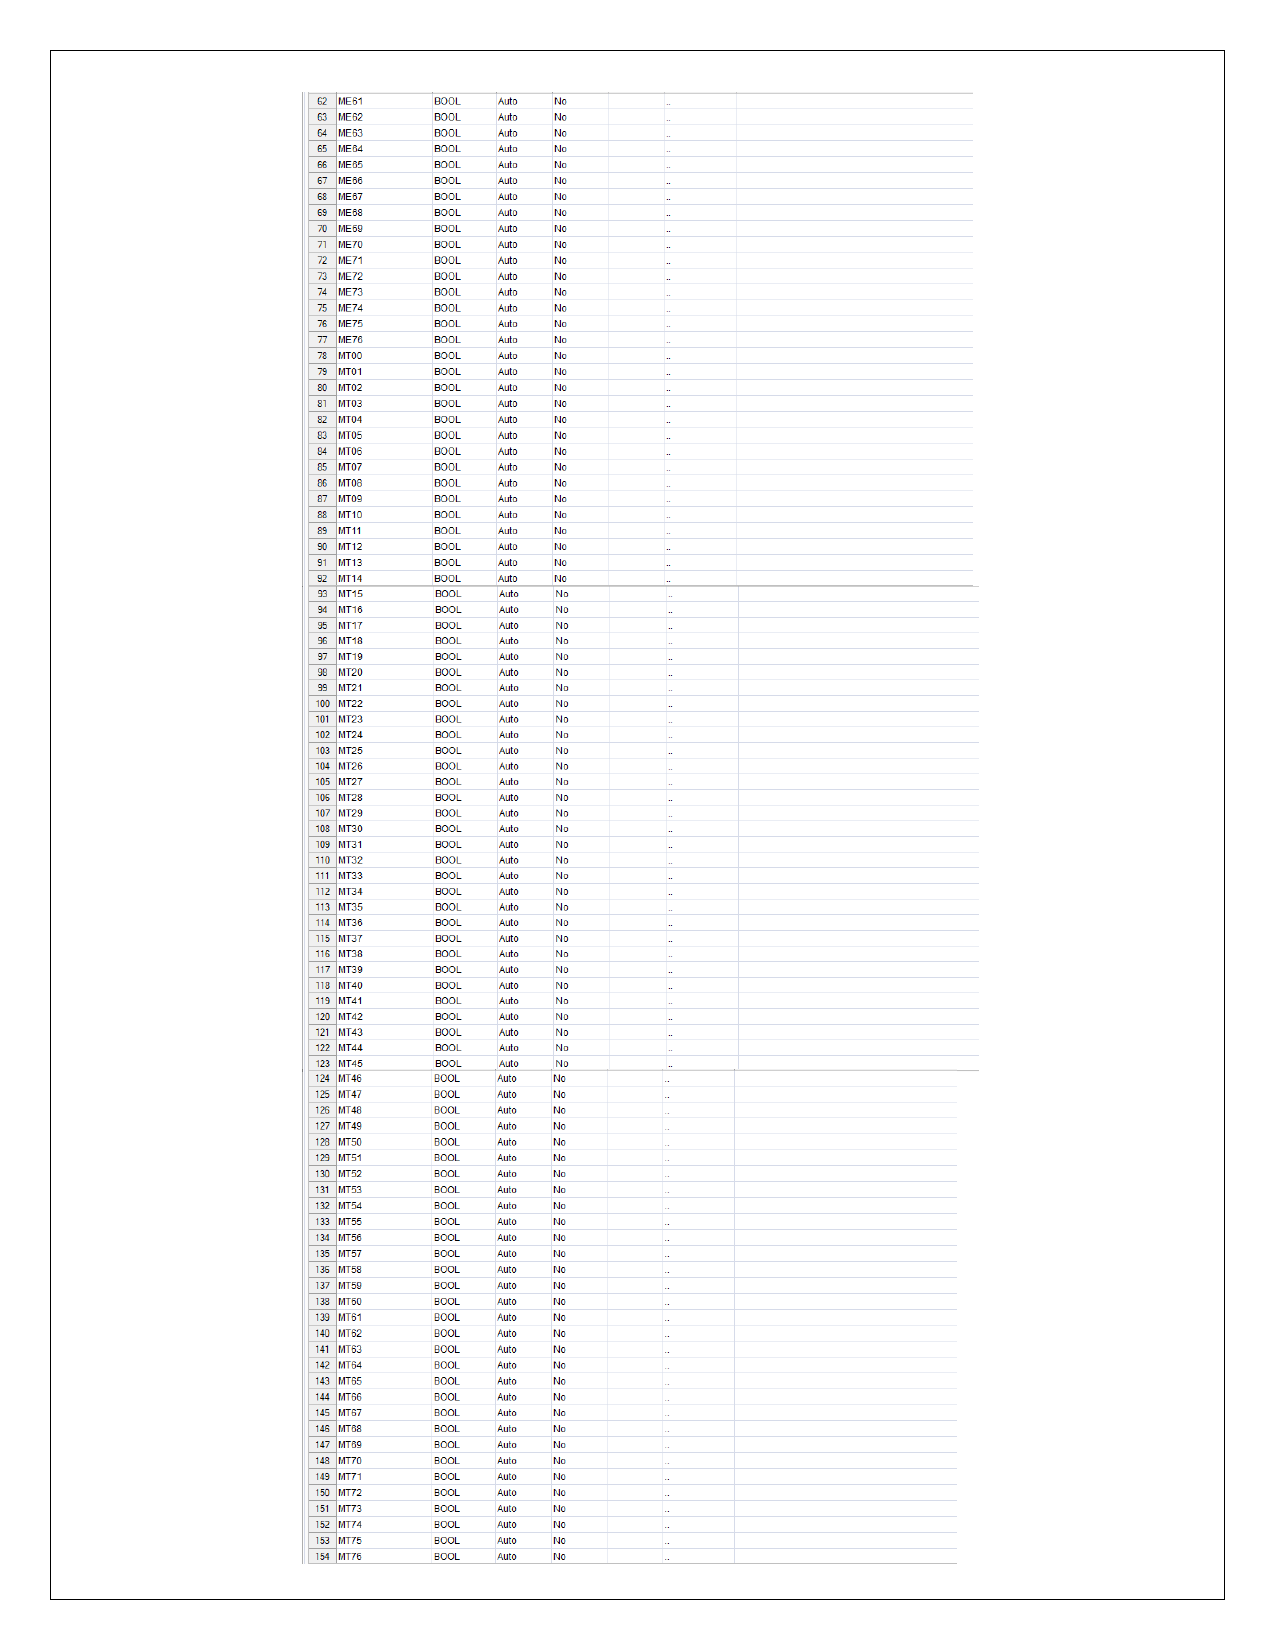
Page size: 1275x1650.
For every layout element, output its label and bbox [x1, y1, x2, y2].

picture [302, 92, 979, 1564]
